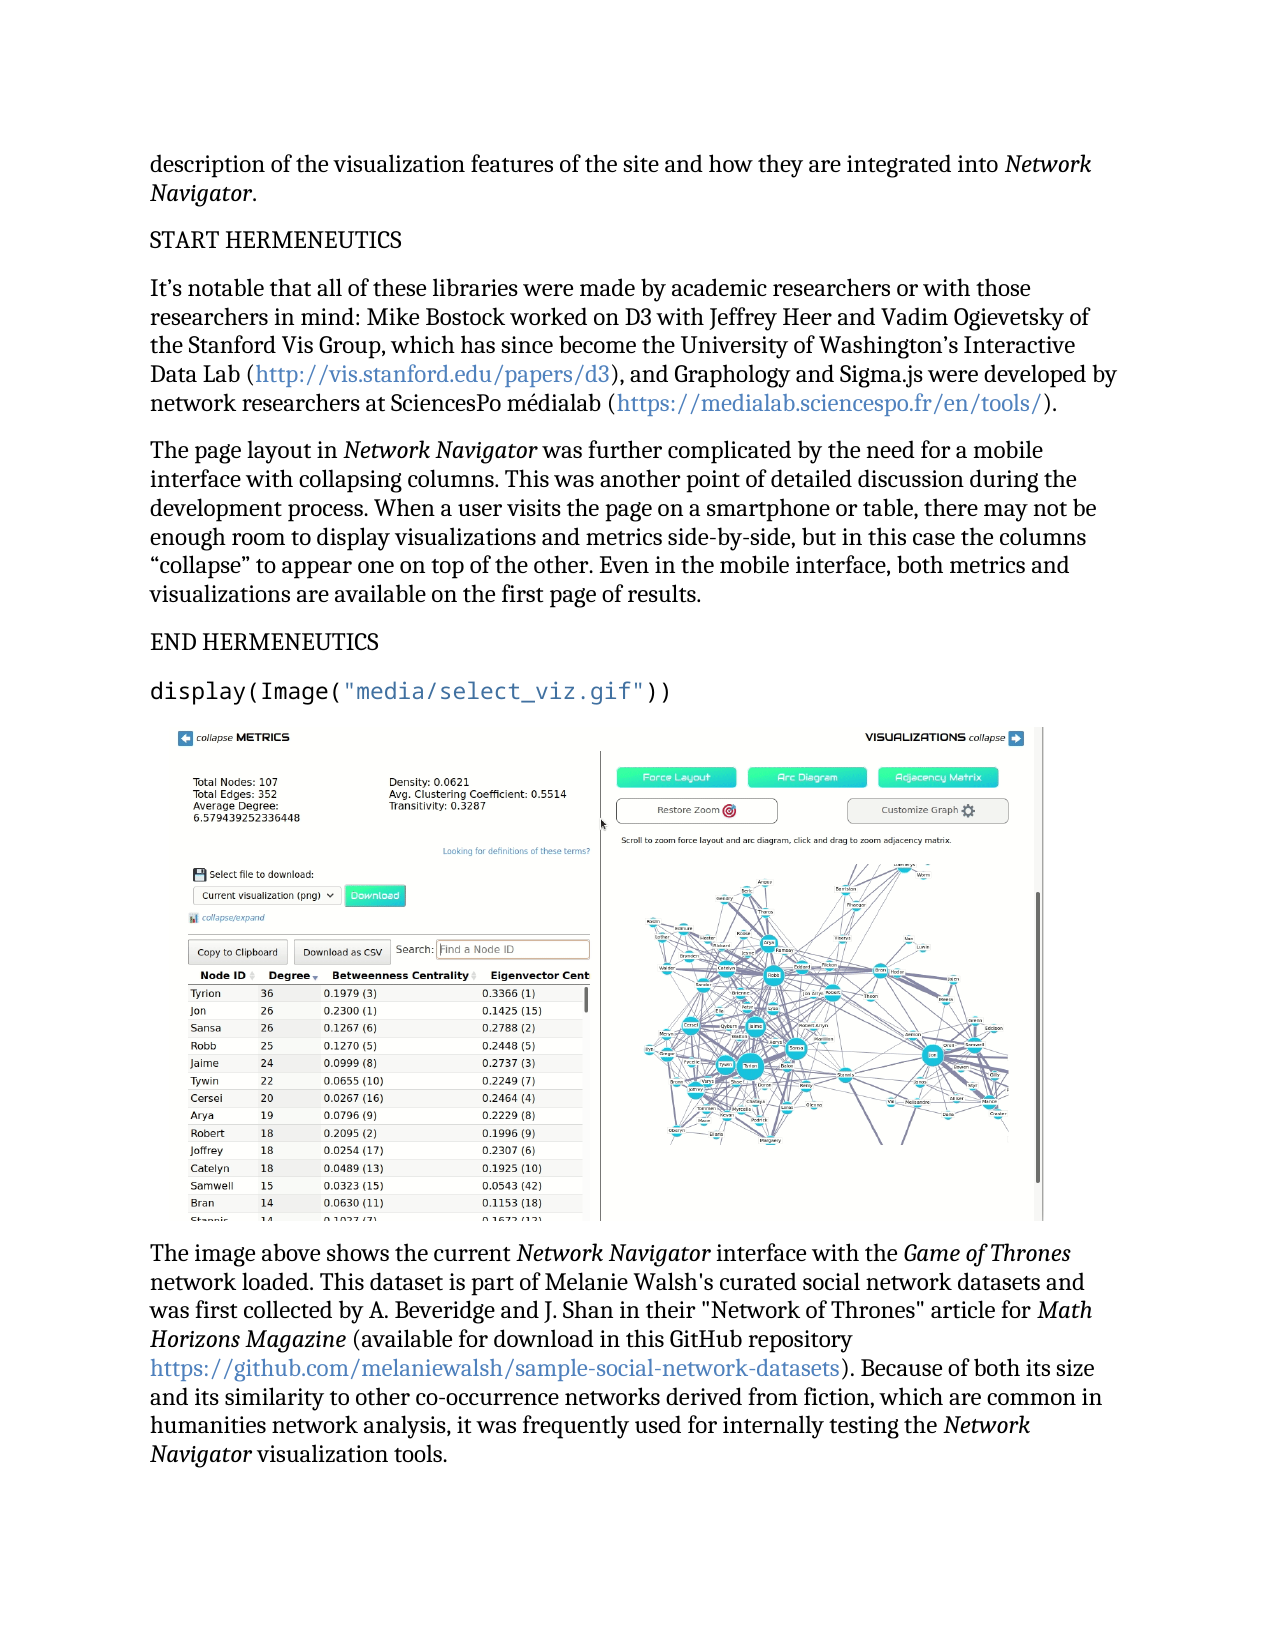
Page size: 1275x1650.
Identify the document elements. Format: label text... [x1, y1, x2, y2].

text The page layout in Network Navigator was further complicated by the need for a mobile interface with collapsing columns. This was another point of detailed discussion during the development process. When a user visits the page on a smartphone or table, there may not be enough room to display visualizations and metrics side-by-side, but in this case the columns “collapse” to appear one on top of the other. Even in the mobile interface, both metrics and visualizations are available on the first page of results. [150, 436, 1125, 609]
text The image above shows the current Network Navigator interface with the Game of Thrones network loaded. This dataset is part of Melanie Walsh's curated social network datasets and was first collected by A. Beveridge and J. Shan in their "Network of Thrones" article for Math Horizons Magazine (available for download in this GitHub repository https://github.com/melaniewalsh/sample-social-network-datasets). Because of both its size and its similarity to other co-occurrence networks derived from fiction, which are common in humanities network analysis, it was frequently used for internally testing the Network Navigator visualization tools. [150, 1239, 1125, 1469]
text It’s notable that all of these libraries were made by academic researchers or with those researchers in mind: Mike Bostock worked on D3 with Jeffrey Heer and Vadim Ogievetsky of the Stanford Vis Group, which has since become the University of Washington’s Interactive Data Lab (http://vis.stanford.edu/papers/d3), and Graphology and Sigma.js were developed by network researchers at SciencesPo médialab (https://medialab.sciencespo.fr/en/tools/). [150, 274, 1125, 417]
picture [168, 727, 1044, 1221]
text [150, 150, 1125, 207]
text display(Image("media/select_viz.gif")) [150, 675, 1125, 706]
text START HERMENEUTICS [150, 226, 1125, 255]
text END HERMENEUTICS [150, 627, 1125, 656]
